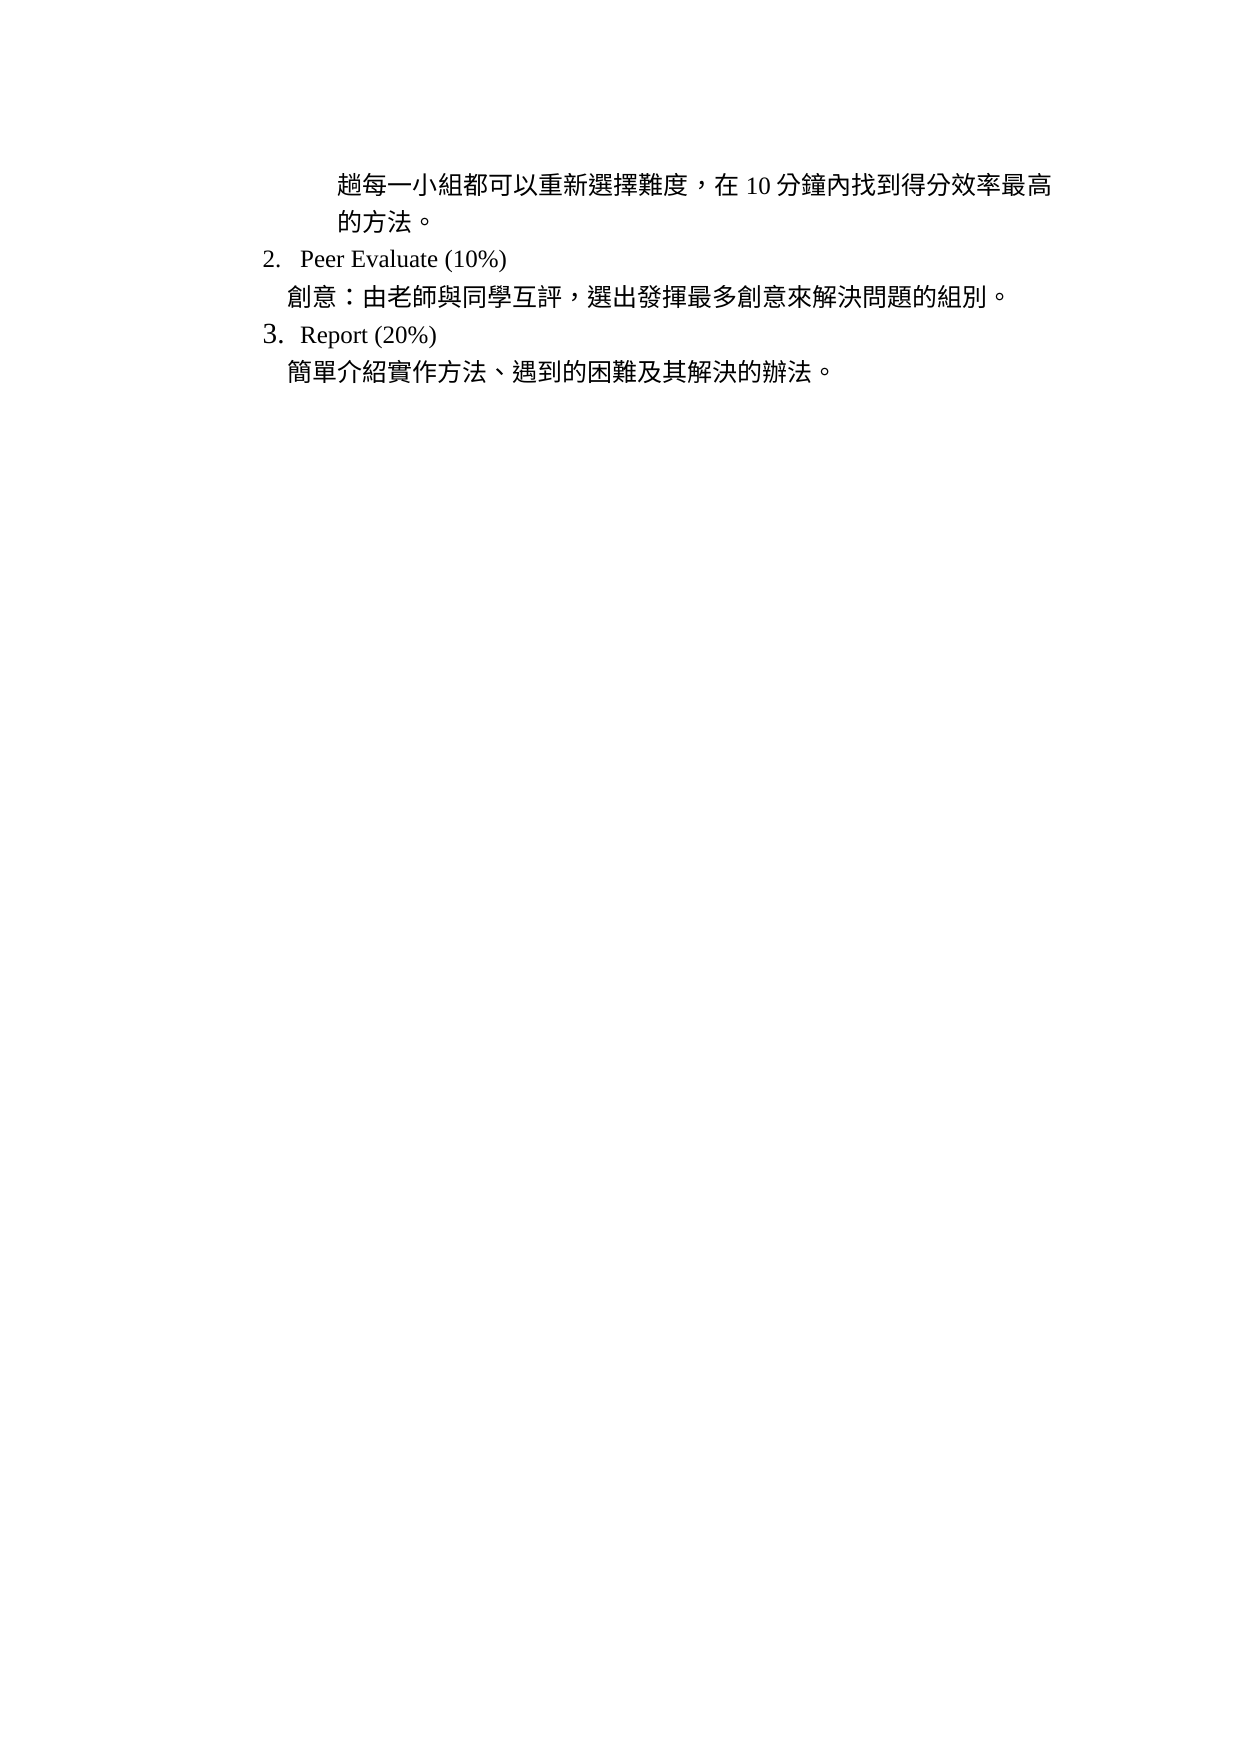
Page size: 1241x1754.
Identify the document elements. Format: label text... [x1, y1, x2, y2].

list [337, 164, 1053, 239]
list Report (20%) [262, 314, 1053, 352]
list 簡單介紹實作方法、遇到的困難及其解決的辦法。 [287, 352, 1053, 389]
list Peer Evaluate (10%) [262, 239, 1053, 277]
list 創意：由老師與同學互評，選出發揮最多創意來解決問題的組別。 [287, 277, 1053, 314]
